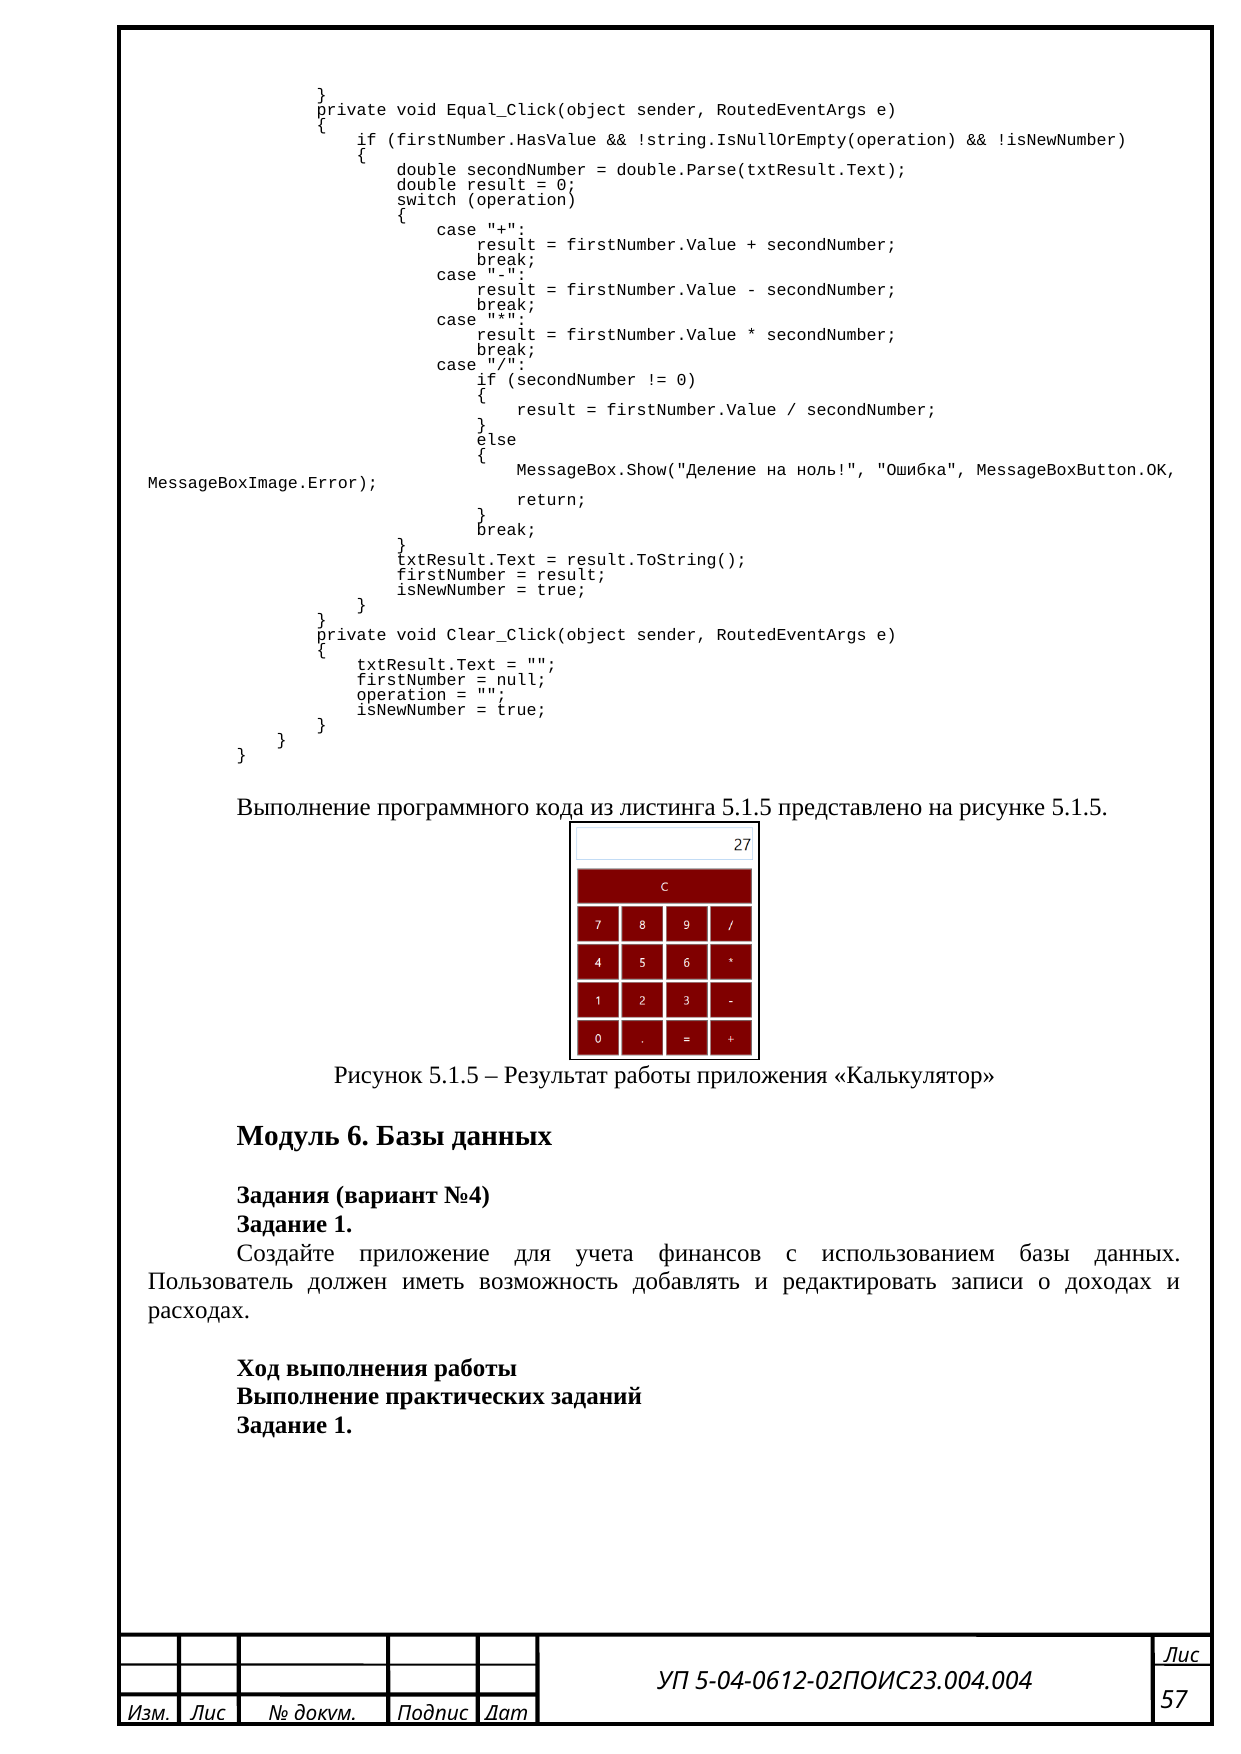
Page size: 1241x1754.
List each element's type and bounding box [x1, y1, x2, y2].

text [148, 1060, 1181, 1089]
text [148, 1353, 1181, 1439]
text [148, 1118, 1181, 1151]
picture [571, 823, 758, 1059]
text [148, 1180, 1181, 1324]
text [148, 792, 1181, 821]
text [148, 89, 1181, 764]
